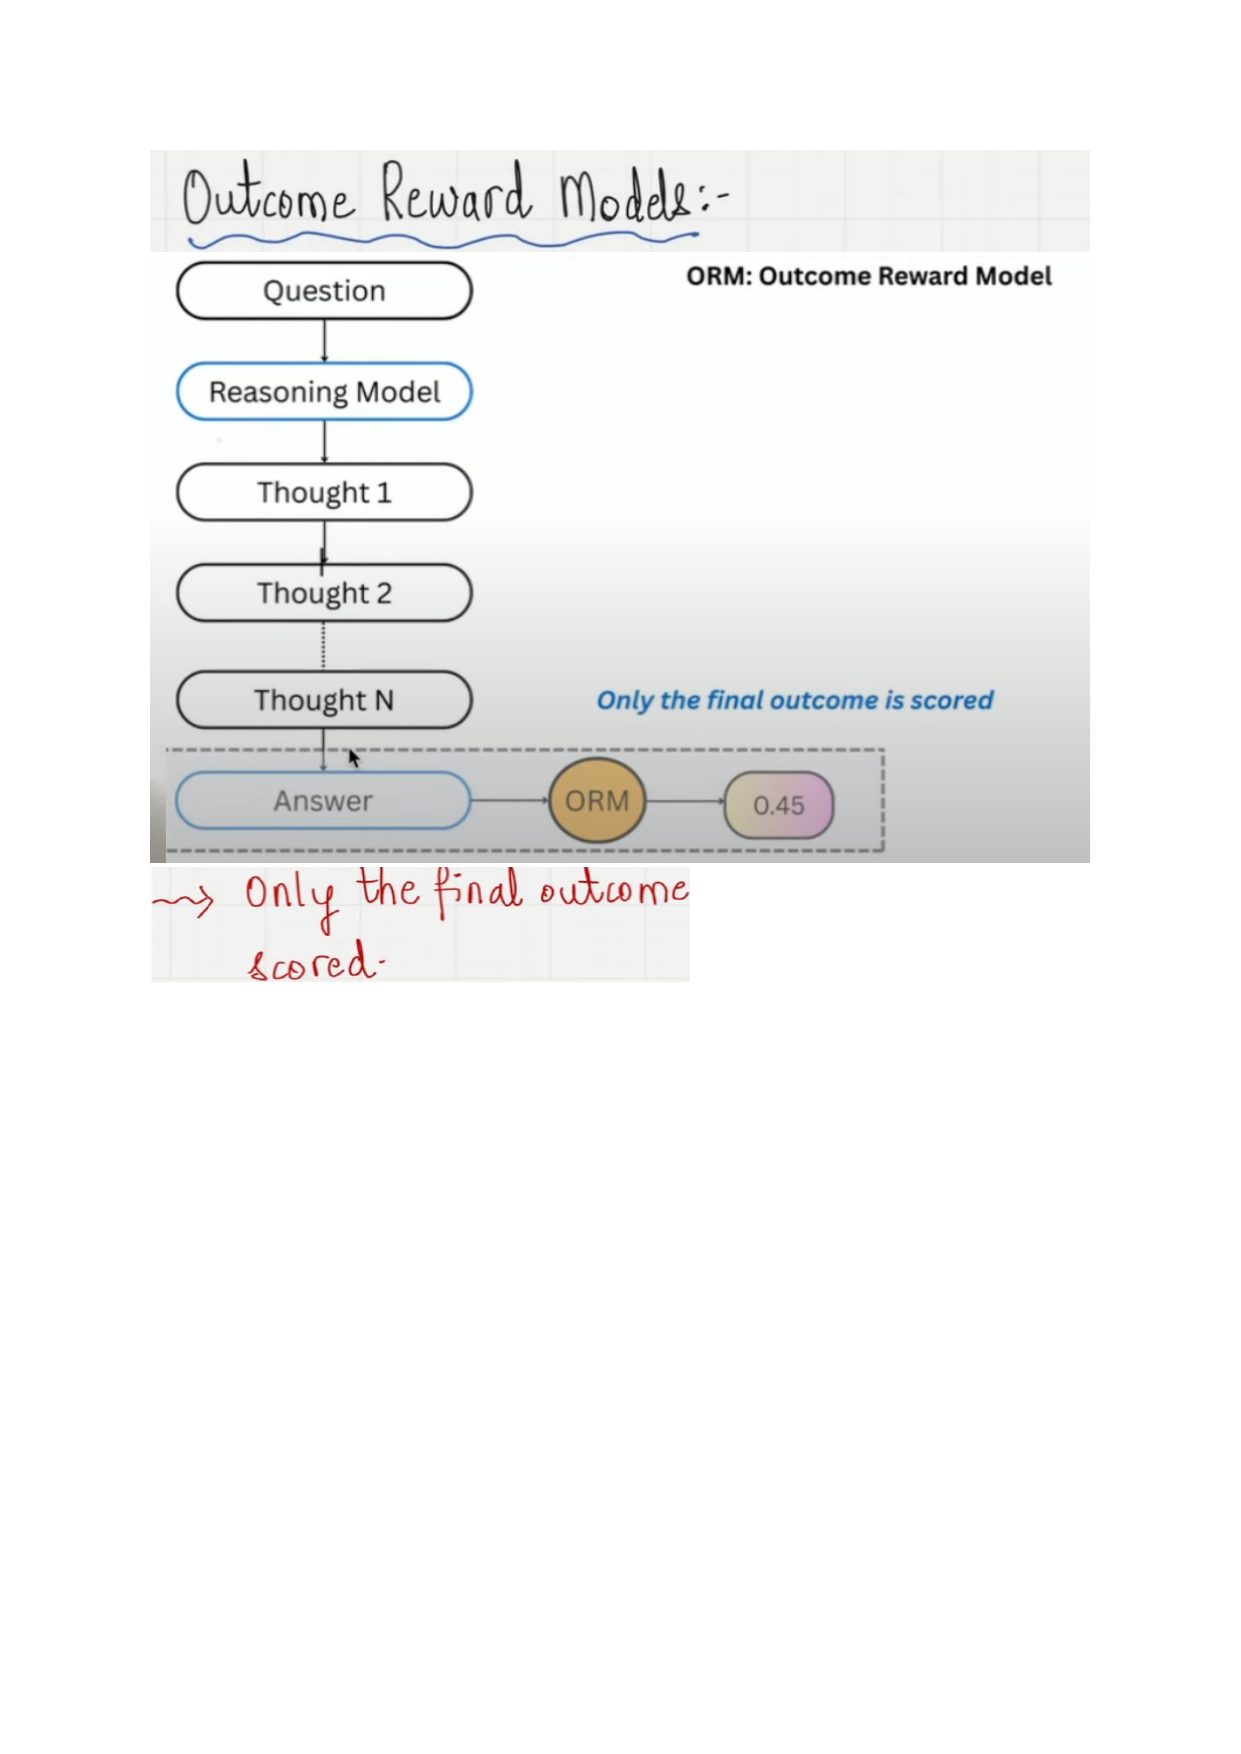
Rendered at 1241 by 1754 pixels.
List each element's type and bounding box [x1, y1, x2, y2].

picture [150, 256, 1091, 863]
picture [150, 150, 1091, 252]
picture [150, 867, 690, 982]
